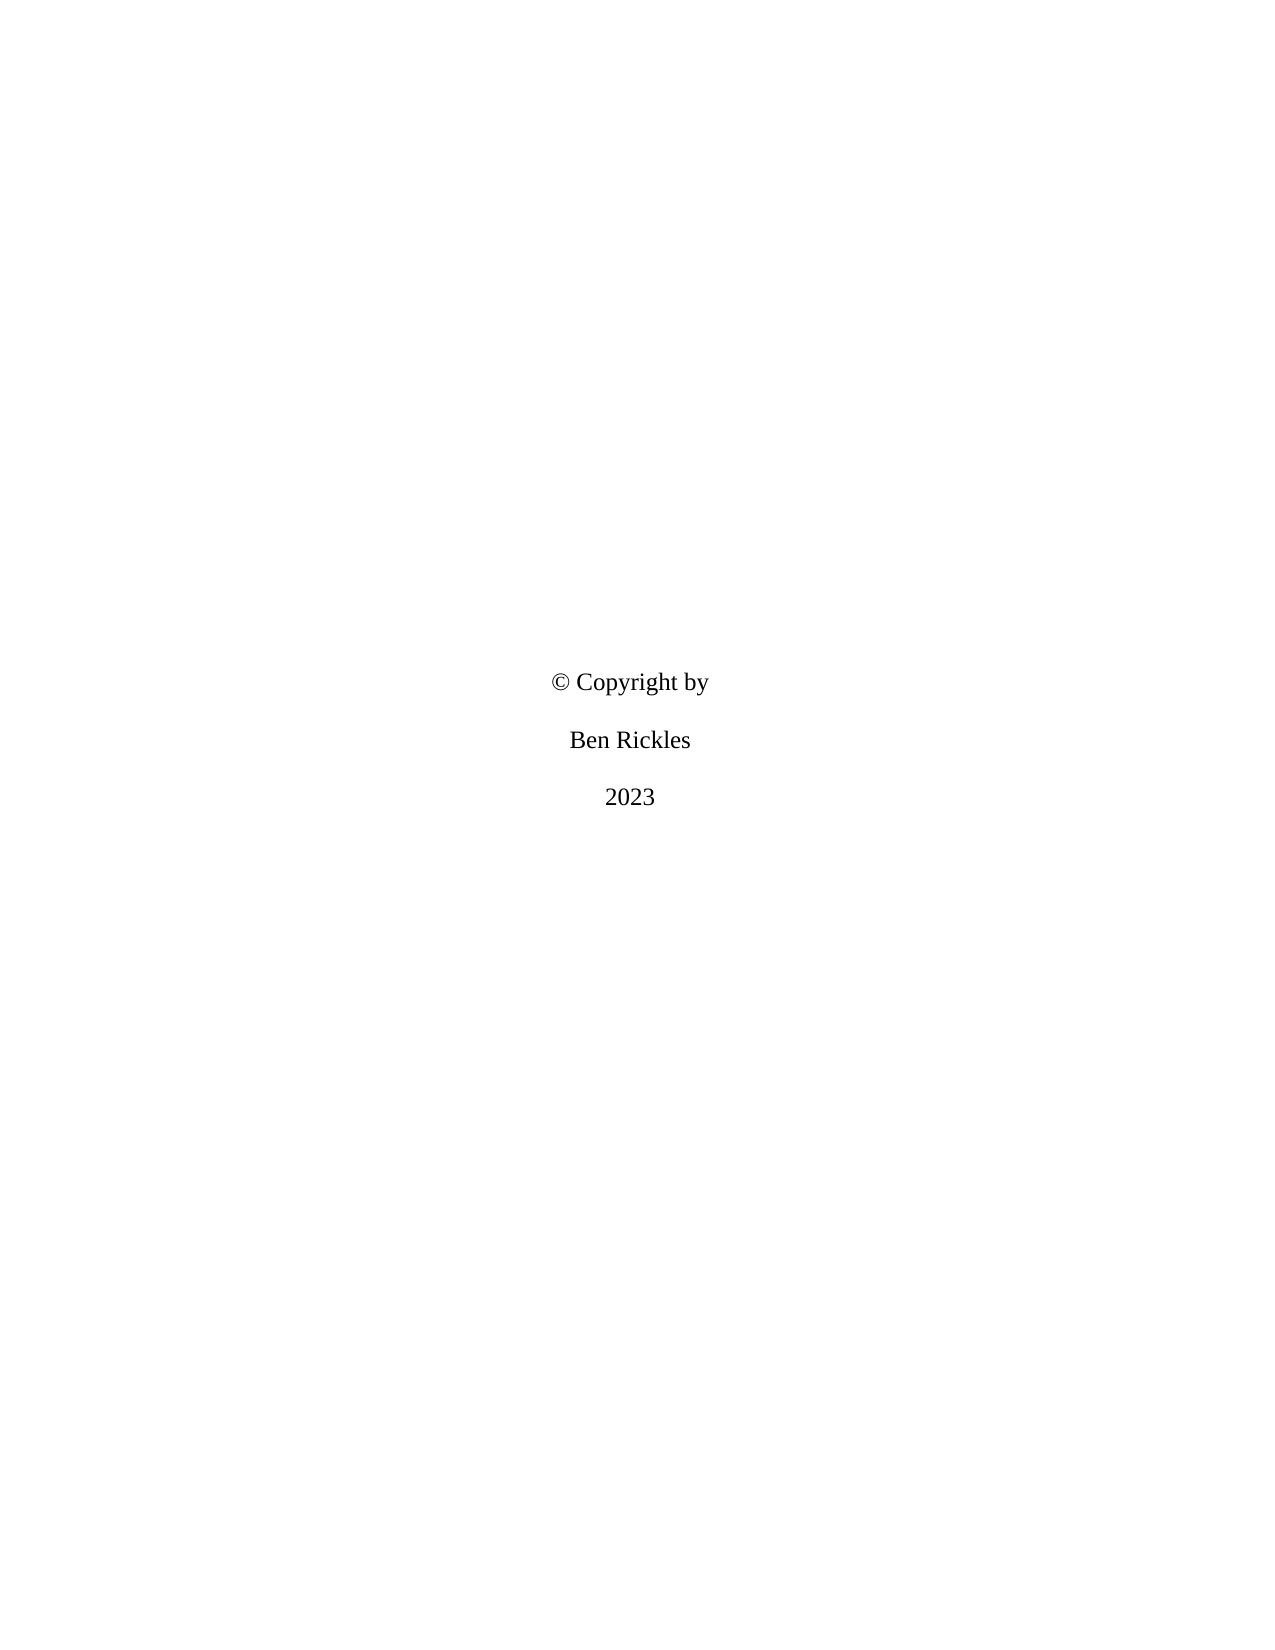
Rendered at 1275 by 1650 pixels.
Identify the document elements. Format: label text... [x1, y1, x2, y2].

table_header © Copyright by [150, 668, 1035, 725]
table_cell Ben Rickles [150, 725, 1035, 782]
table_cell 2023 [150, 782, 1035, 840]
